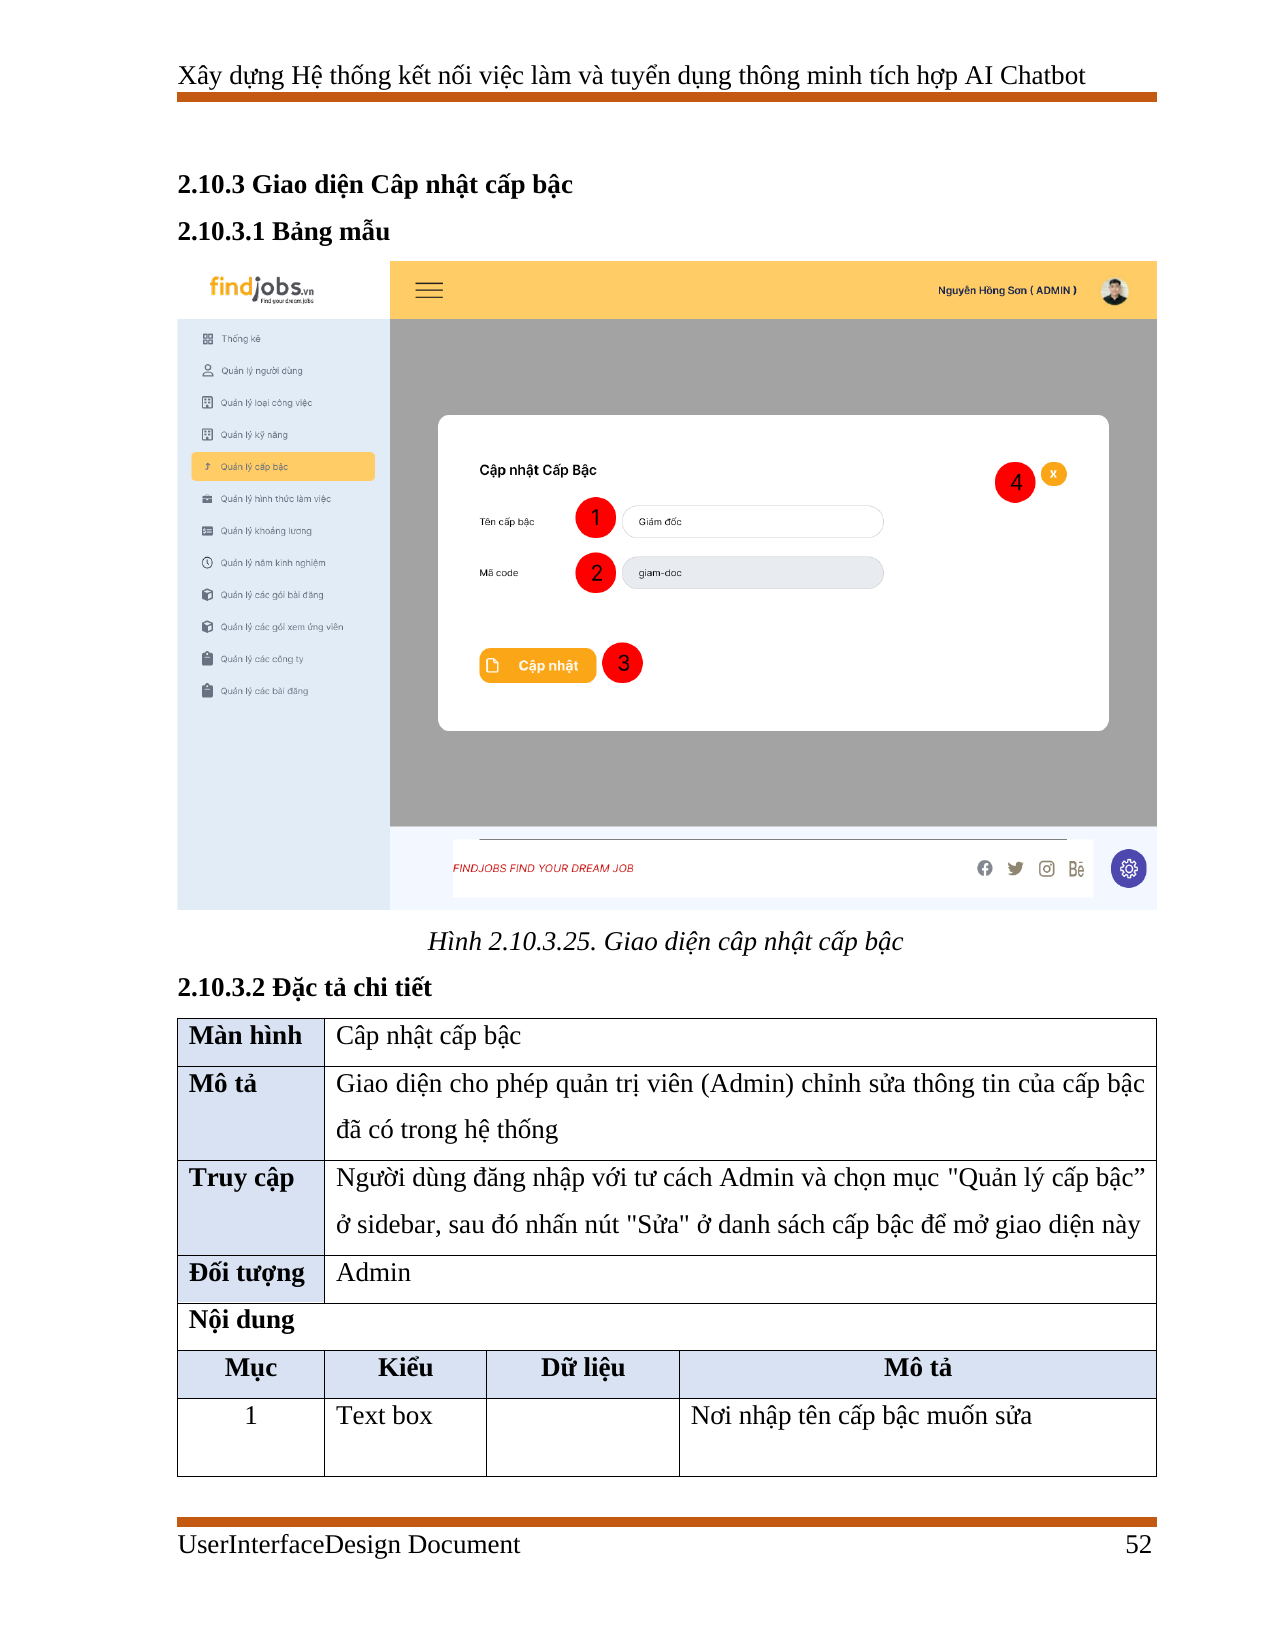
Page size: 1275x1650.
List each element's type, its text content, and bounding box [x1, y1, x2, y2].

table_cell Mục [178, 1351, 324, 1398]
table_cell Giao diện cho phép quản trị viên (Admin) chỉnh sửa thông tin của cấp bậc đã có trong hệ thống [325, 1067, 1156, 1160]
text Hình 2.10.3.25. Giao diện câp nhật cấp bậc [177, 925, 1157, 956]
table_cell [487, 1399, 679, 1476]
table_cell Người dùng đăng nhập với tư cách Admin và chọn mục "Quản lý cấp bậc” ở sidebar, sau đó nhấn nút "Sửa" ở danh sách cấp bậc để mở giao diện này [325, 1161, 1156, 1255]
table_cell Mô tả [680, 1351, 1156, 1398]
table_cell Mô tả [178, 1067, 324, 1160]
subtitle 2.10.3.2 Đặc tả chi tiết [177, 972, 1157, 1003]
table_cell 1 [178, 1399, 324, 1476]
table_cell Nội dung [178, 1304, 1156, 1350]
table_cell Dữ liệu [487, 1351, 679, 1398]
table_cell Admin [325, 1256, 1156, 1302]
subtitle 2.10.3 Giao diện Câp nhật cấp bậc [177, 168, 1157, 199]
table_cell Nơi nhập tên cấp bậc muốn sửa [680, 1399, 1156, 1476]
table_cell Kiểu [325, 1351, 486, 1398]
subtitle 2.10.3.1 Bảng mẫu [177, 215, 1157, 246]
table_header Câp nhật cấp bậc [325, 1019, 1156, 1066]
picture [177, 261, 1157, 910]
table_cell Text box [325, 1399, 486, 1476]
table_cell Truy cập [178, 1161, 324, 1255]
table_header Màn hình [178, 1019, 324, 1066]
table_cell Đối tượng [178, 1256, 324, 1302]
